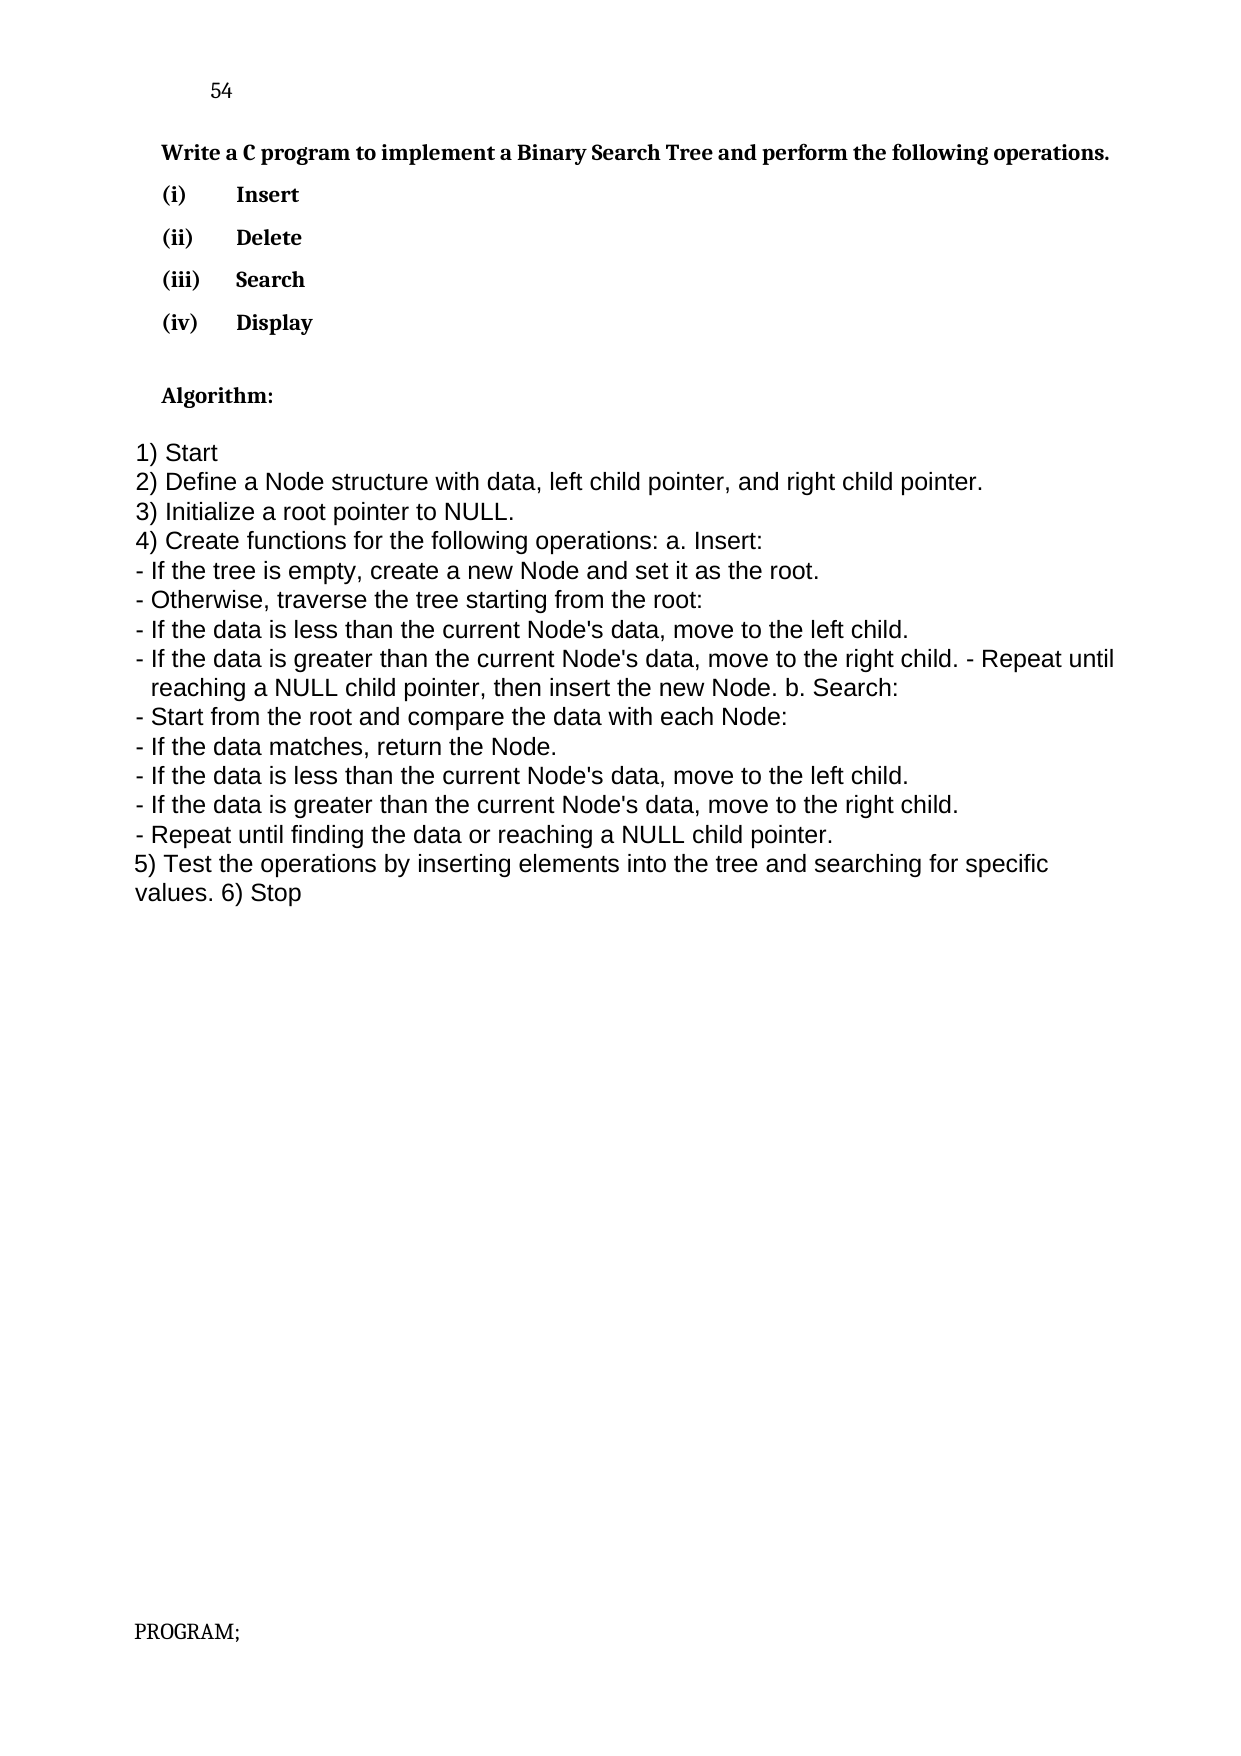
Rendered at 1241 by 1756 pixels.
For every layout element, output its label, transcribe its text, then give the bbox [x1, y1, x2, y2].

list If the data is greater than the current Node's data, move to the right child. [135, 791, 1138, 819]
list Initialize a root pointer to NULL. [135, 498, 1138, 526]
list Search [161, 267, 1136, 293]
list If the data is less than the current Node's data, move to the left child. [135, 762, 1138, 790]
list Start from the root and compare the data with each Node: [135, 703, 1138, 731]
list Create functions for the following operations: a. Insert: [135, 527, 1138, 555]
list If the data matches, return the Node. [135, 732, 1138, 761]
text Algorithm: [161, 383, 1136, 409]
list Start [135, 439, 1138, 467]
list If the data is greater than the current Node's data, move to the right child. - Repeat until reaching a NULL child pointer, then insert the new Node. b. Search: [135, 645, 1138, 702]
list Repeat until finding the data or reaching a NULL child pointer. [135, 821, 1138, 849]
text Write a C program to implement a Binary Search Tree and perform the following operations. [161, 139, 1136, 166]
list Display [161, 309, 1136, 336]
text 5) Test the operations by inserting elements into the tree and searching for specific values. 6) Stop [134, 850, 1058, 907]
list Insert [161, 182, 1136, 208]
list Delete [161, 225, 1136, 251]
list Otherwise, traverse the tree starting from the root: [135, 586, 1138, 614]
list Define a Node structure with data, left child pointer, and right child pointer. [135, 468, 1138, 496]
list If the tree is empty, create a new Node and set it as the root. [135, 557, 1138, 585]
list If the data is less than the current Node's data, move to the left child. [135, 616, 1138, 644]
text PROGRAM; [134, 1619, 1138, 1645]
